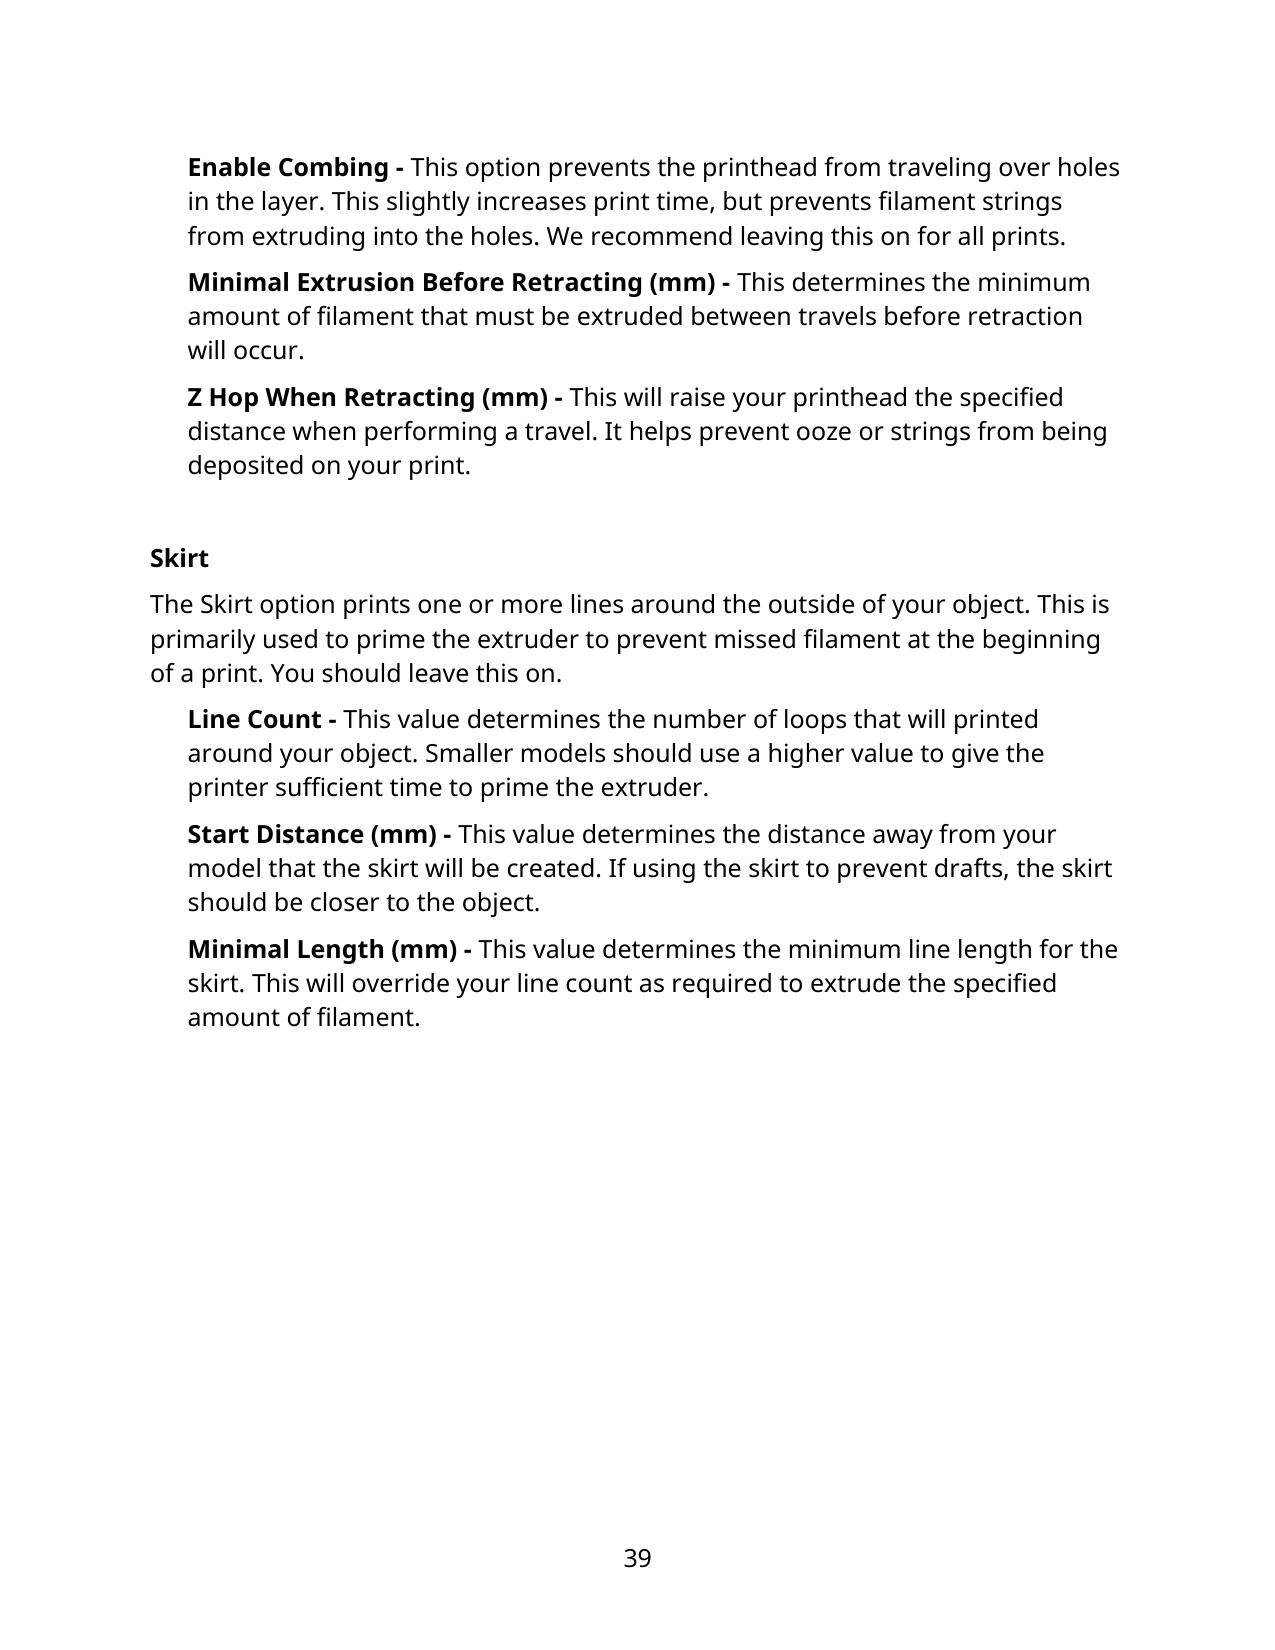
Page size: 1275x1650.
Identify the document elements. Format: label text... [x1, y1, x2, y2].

text Enable Combing - This option prevents the printhead from traveling over holes in the layer. This slightly increases print time, but prevents filament strings from extruding into the holes. We recommend leaving this on for all prints. [187, 150, 1125, 252]
text The Skirt option prints one or more lines around the outside of your object. This is primarily used to prime the extruder to prevent missed filament at the beginning of a print. You should leave this on. [150, 587, 1125, 689]
text Skirt [150, 541, 1125, 575]
text Z Hop When Retracting (mm) - This will raise your printhead the specified distance when performing a travel. It helps prevent ooze or strings from being deposited on your print. [187, 379, 1125, 482]
text Line Count - This value determines the number of loops that will printed around your object. Smaller models should use a higher value to give the printer sufficient time to prime the extruder. [187, 702, 1125, 804]
text Minimal Extrusion Before Retracting (mm) - This determines the minimum amount of filament that must be extruded between travels before retraction will occur. [187, 265, 1125, 367]
text Start Distance (mm) - This value determines the distance away from your model that the skirt will be created. If using the skirt to prevent drafts, the skirt should be closer to the object. [187, 817, 1125, 919]
text Minimal Length (mm) - This value determines the minimum line length for the skirt. This will override your line count as required to extrude the specified amount of filament. [187, 931, 1125, 1033]
